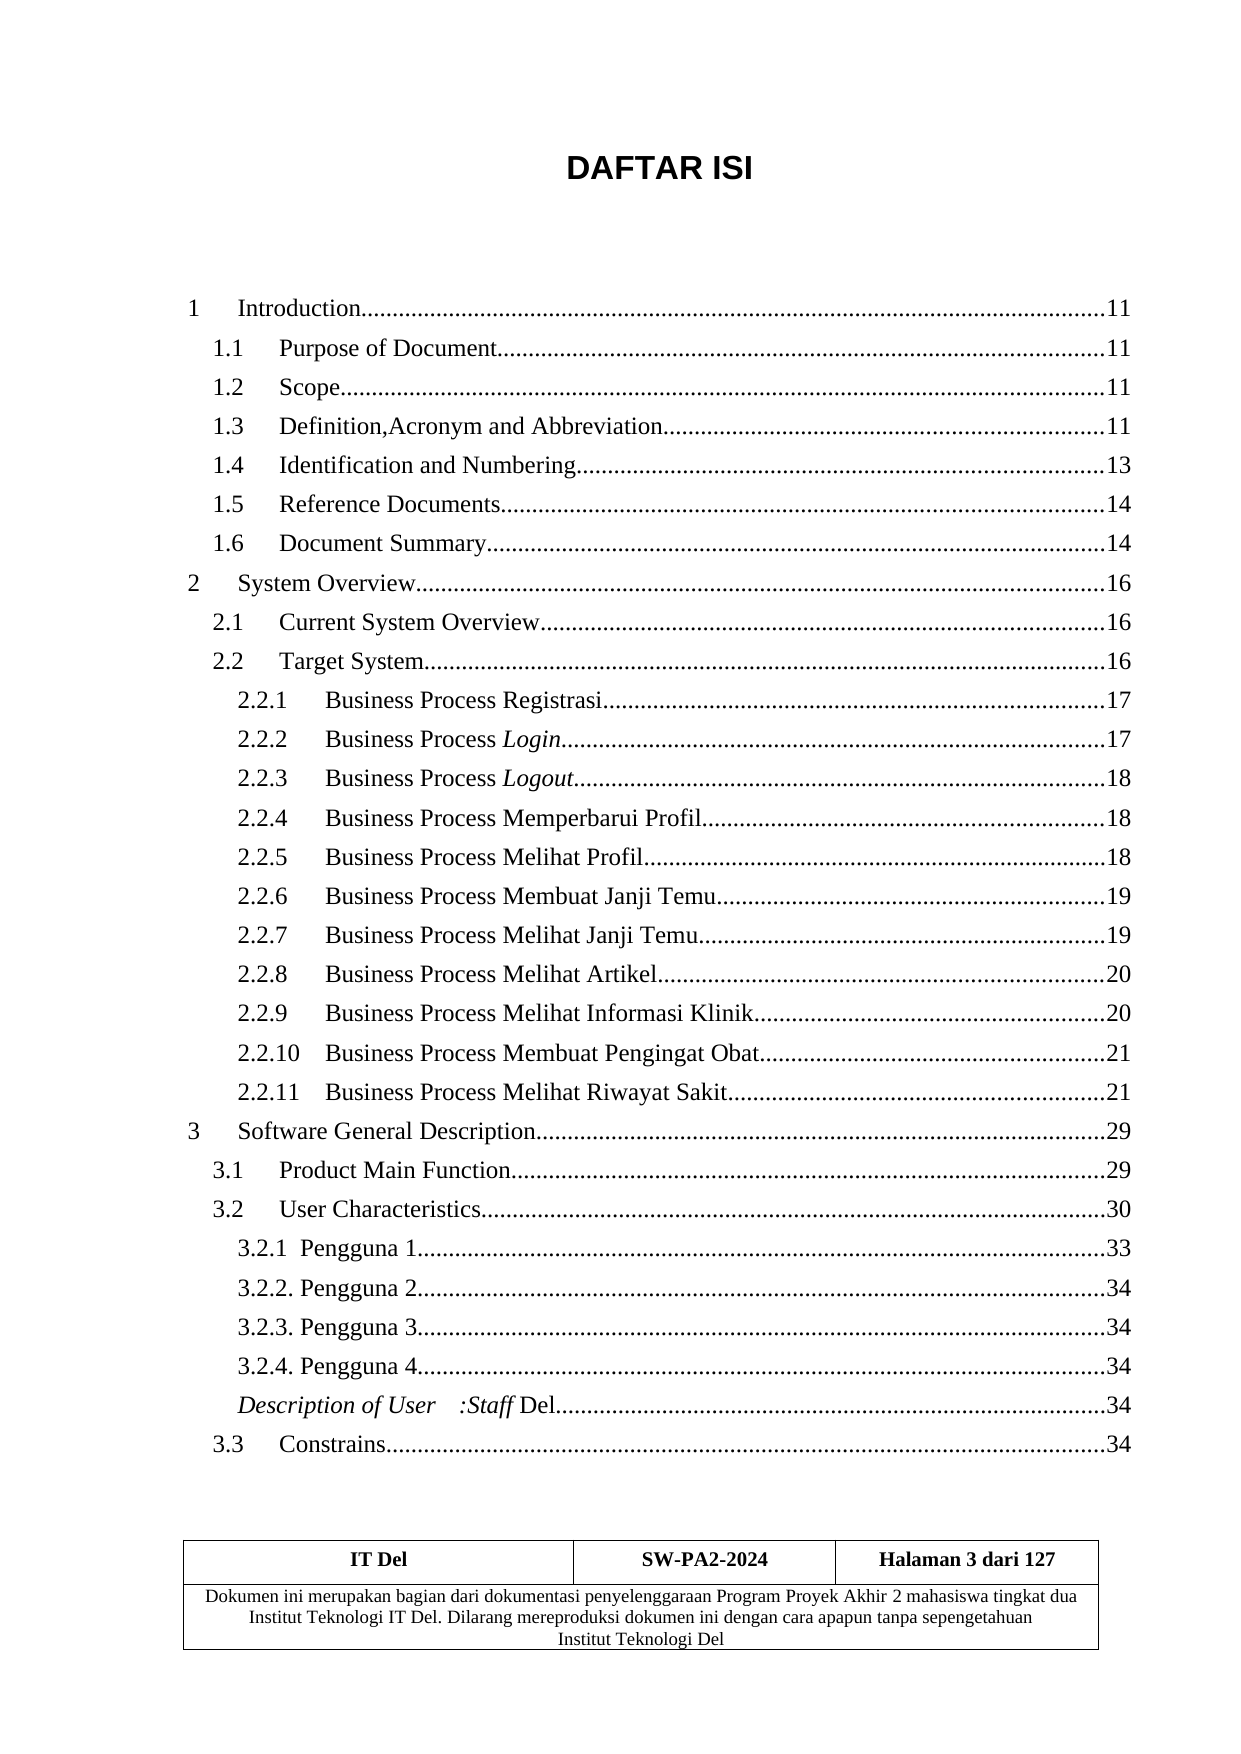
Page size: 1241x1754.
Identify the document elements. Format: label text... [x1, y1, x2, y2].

text DAFTAR ISI [187, 148, 1132, 186]
